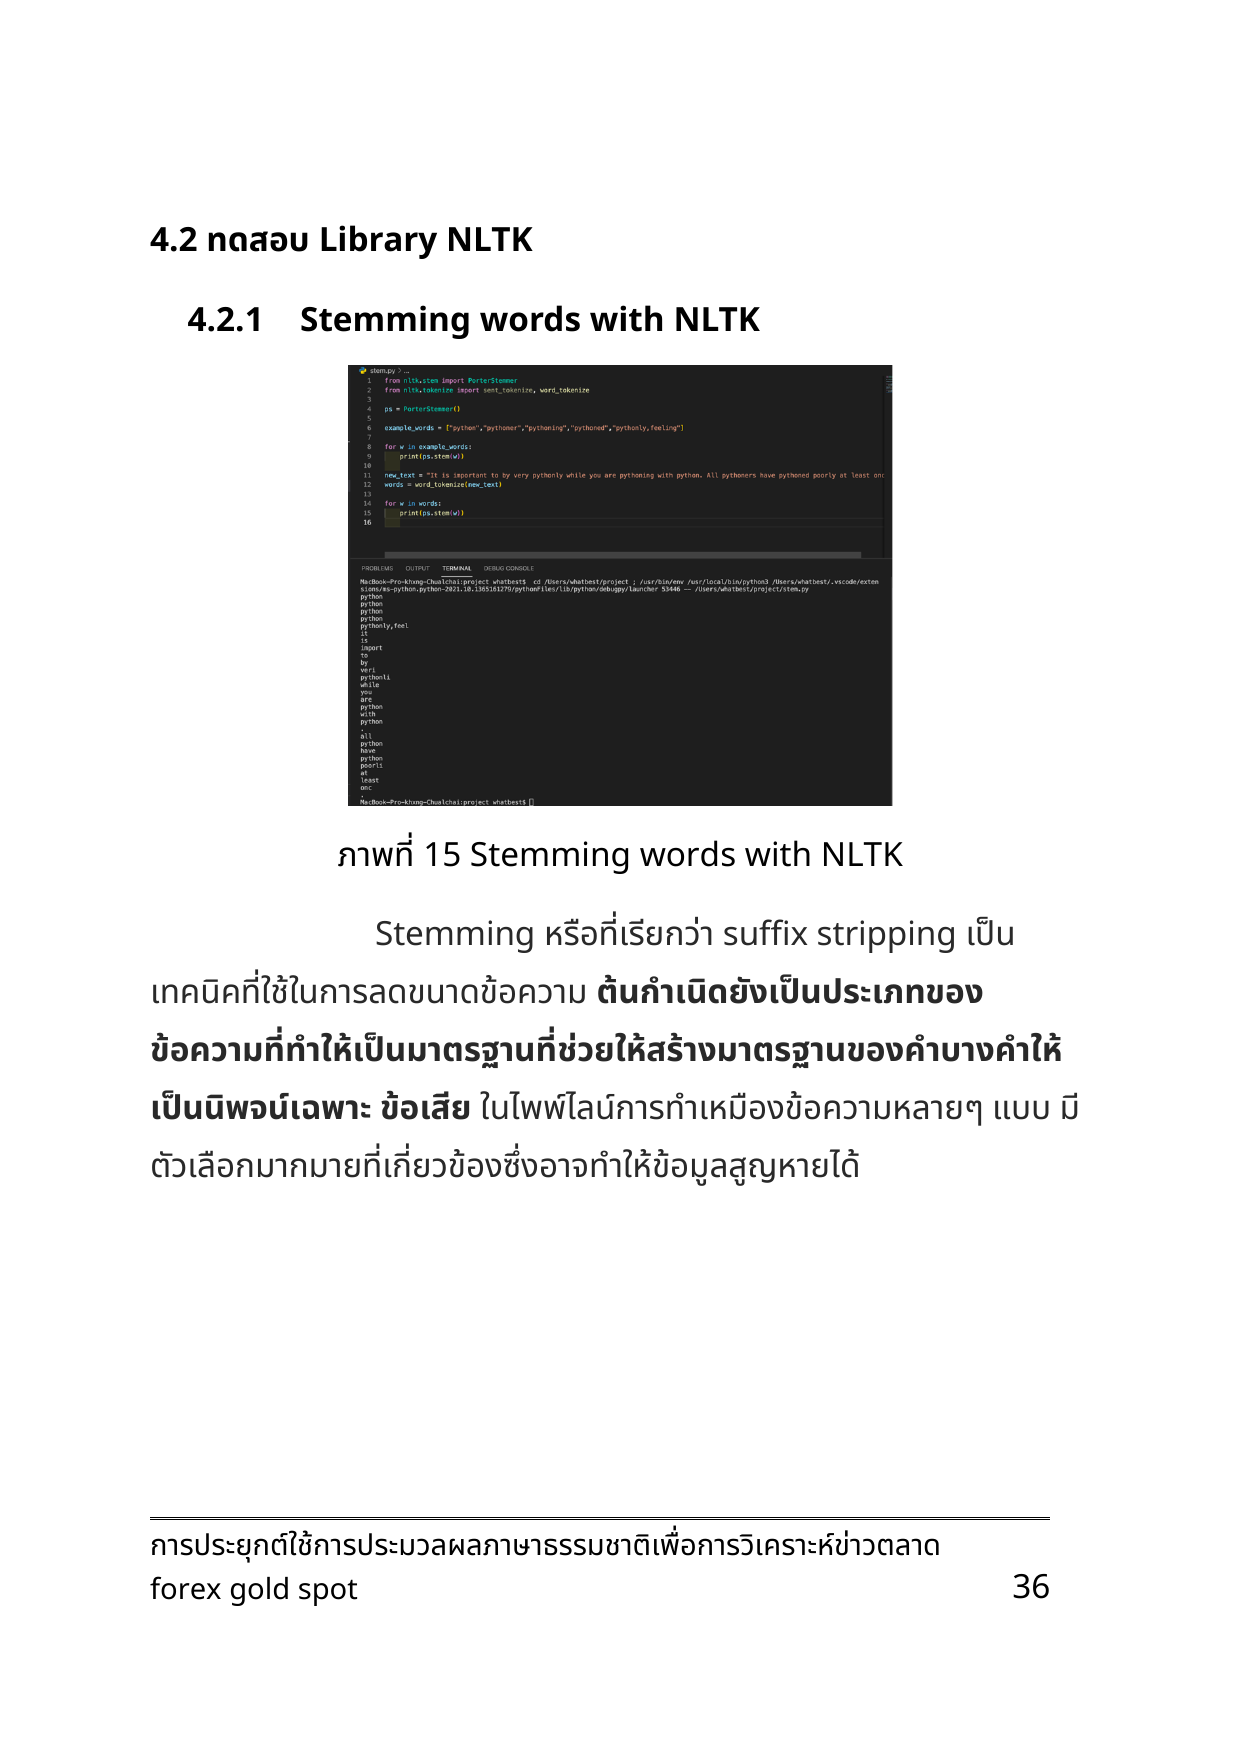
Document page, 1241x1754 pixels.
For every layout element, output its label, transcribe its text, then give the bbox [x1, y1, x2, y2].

text ภาพที่ 15 Stemming words with NLTK [150, 831, 1090, 881]
subtitle ทดสอบ Library NLTK [150, 216, 1090, 266]
text Stemming หรือที่เรียกว่า suffix stripping เป็นเทคนิคที่ใช้ในการลดขนาดข้อความ ต้นกำเนิดยังเป็นประเภทของข้อความที่ทำให้เป็นมาตรฐานที่ช่วยให้สร้างมาตรฐานของคำบางคำให้เป็นนิพจน์เฉพาะ ข้อเสีย ในไพพ์ไลน์การทำเหมืองข้อความหลายๆ แบบ มีตัวเลือกมากมายที่เกี่ยวข้องซึ่งอาจทำให้ข้อมูลสูญหายได้ [150, 910, 1090, 1192]
subtitle Stemming words with NLTK [150, 295, 1090, 341]
picture [348, 365, 893, 806]
